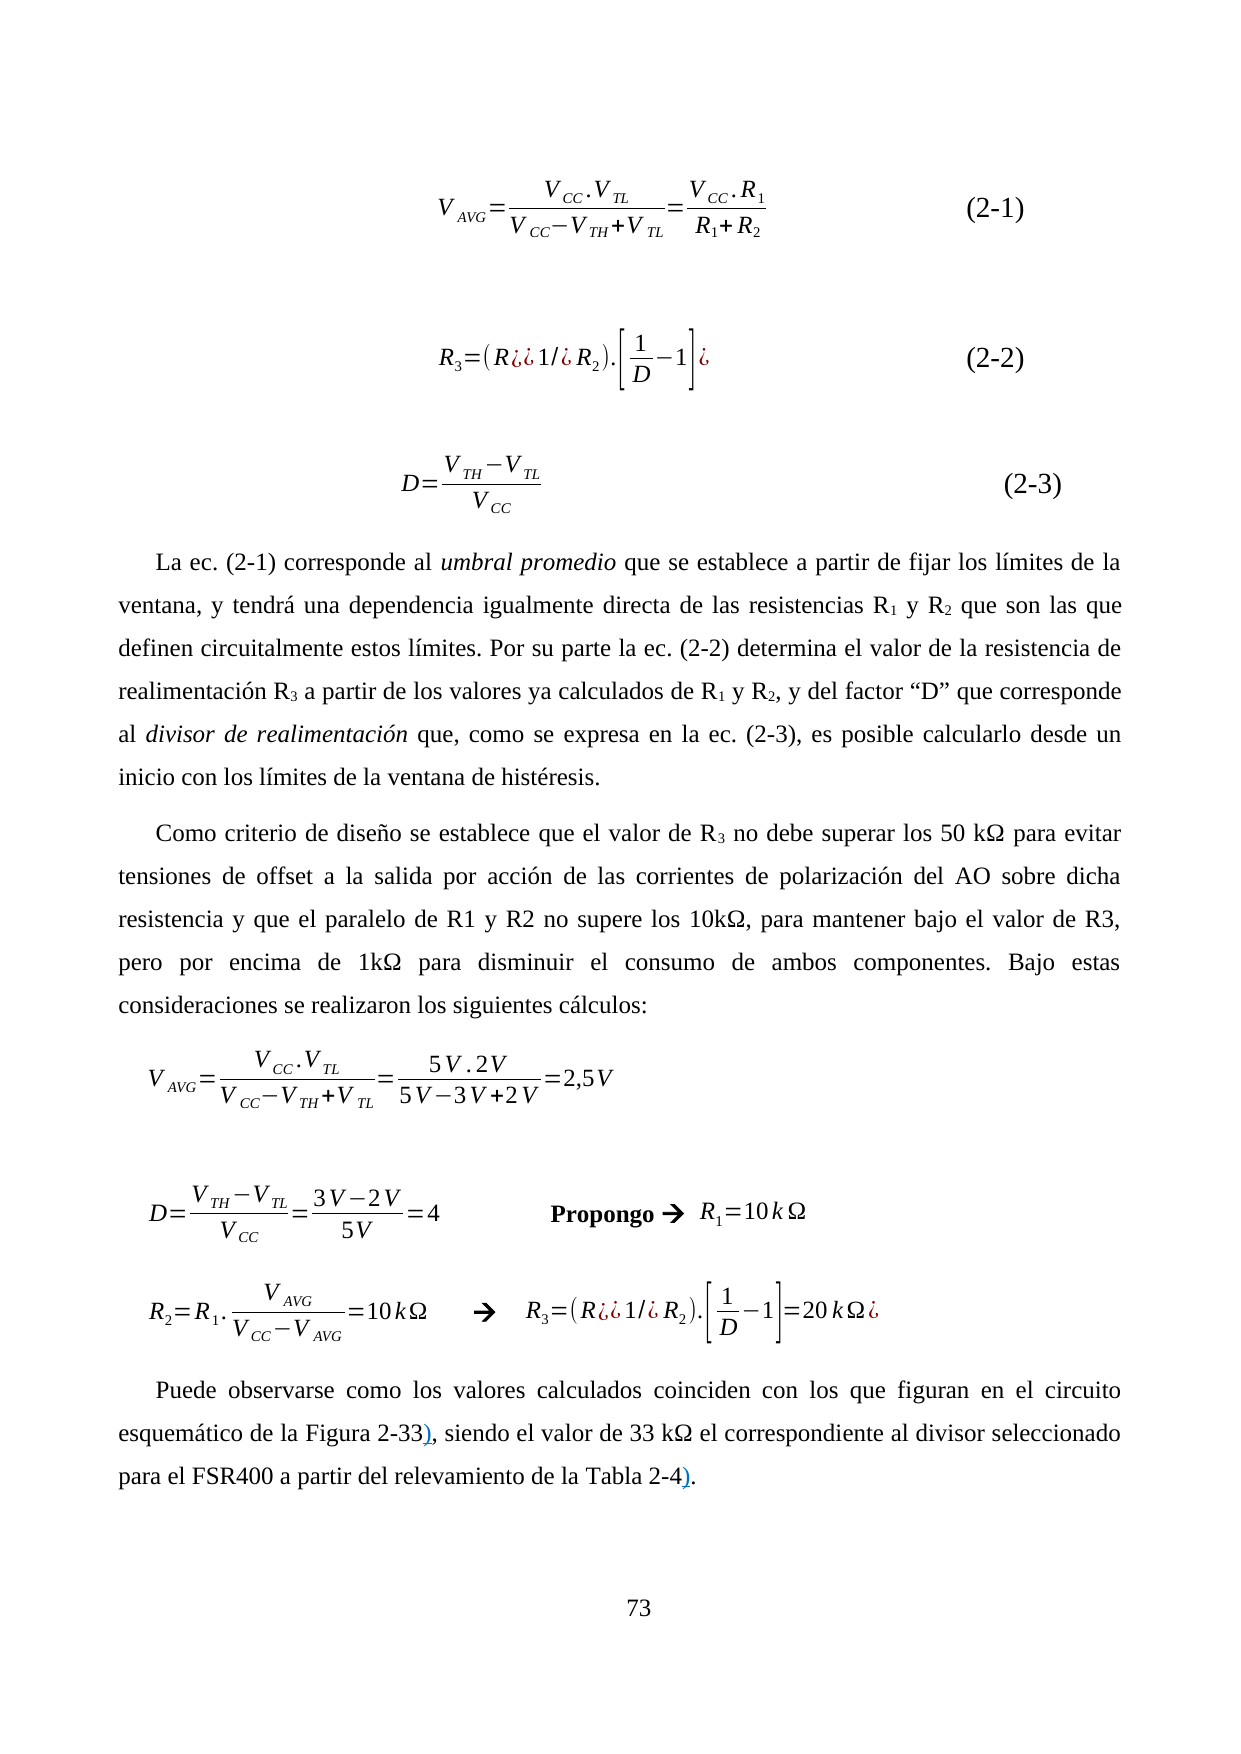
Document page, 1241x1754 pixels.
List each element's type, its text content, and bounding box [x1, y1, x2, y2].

text (2-3) [340, 451, 1122, 517]
text (2-1) [340, 175, 1122, 242]
text Propongo [148, 1180, 1122, 1247]
text Como criterio de diseño se establece que el valor de R3 no debe superar los 50 kΩ para evitar tensiones de offset a la salida por acción de las corrientes de polarización del AO sobre dicha resistencia y que el paralelo de R1 y R2 no supere los 10kΩ, para mantener bajo el valor de R3, pero por encima de 1kΩ para disminuir el consumo de ambos componentes. Bajo estas consideraciones se realizaron los siguientes cálculos: [118, 818, 1122, 1019]
text La ec. (2-1) corresponde al umbral promedio que se establece a partir de fijar los límites de la ventana, y tendrá una dependencia igualmente directa de las resistencias R1 y R2 que son las que definen circuitalmente estos límites. Por su parte la ec. (2-2) determina el valor de la resistencia de realimentación R3 a partir de los valores ya calculados de R1 y R2, y del factor “D” que corresponde al divisor de realimentación que, como se expresa en la ec. (2-3), es posible calcularlo desde un inicio con los límites de la ventana de histéresis. [118, 547, 1122, 791]
text (2-2) [340, 327, 1122, 391]
